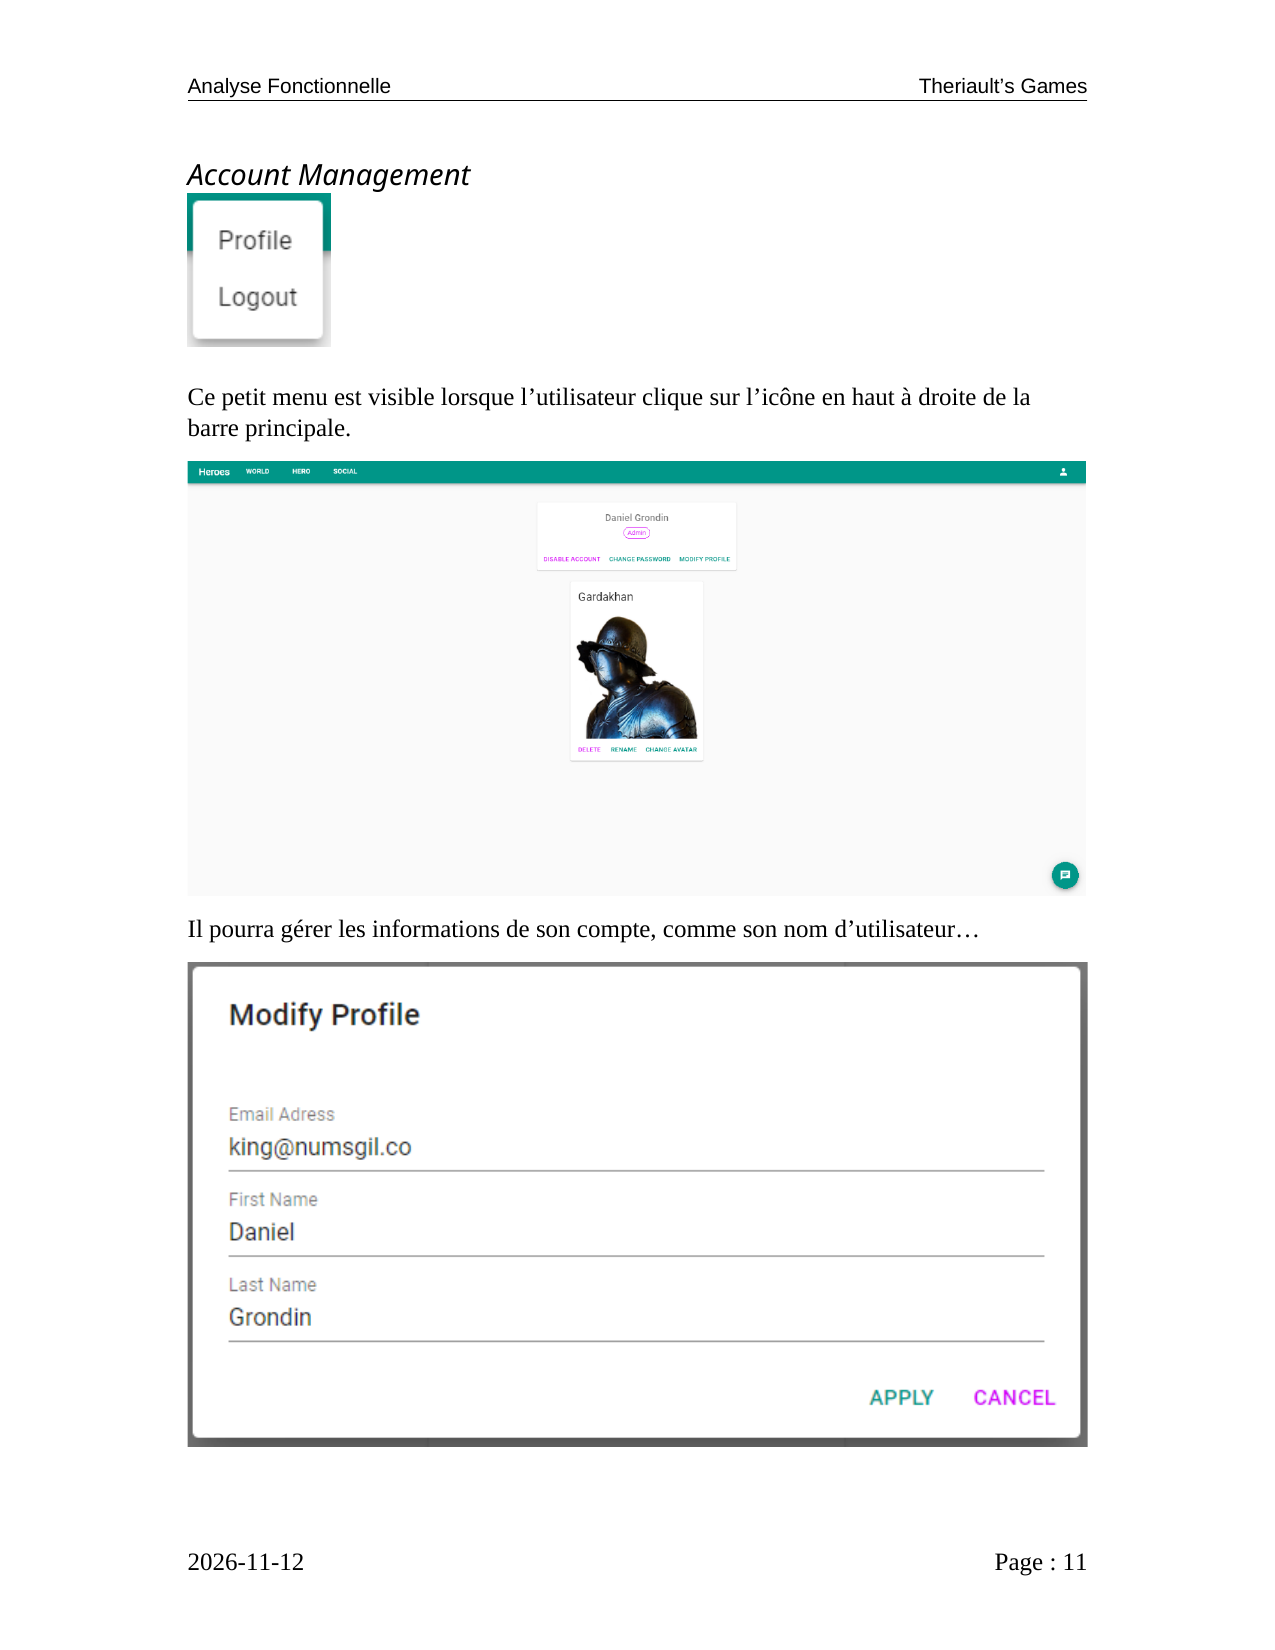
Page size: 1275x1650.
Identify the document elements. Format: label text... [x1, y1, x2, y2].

text Il pourra gérer les informations de son compte, comme son nom d’utilisateur… [187, 914, 1087, 943]
picture [187, 193, 331, 347]
text Ce petit menu est visible lorsque l’utilisateur clique sur l’icône en haut à droite de la barre principale. [187, 382, 1087, 442]
subtitle Account Management [187, 154, 1087, 194]
picture [187, 962, 1088, 1447]
picture [187, 461, 1086, 896]
